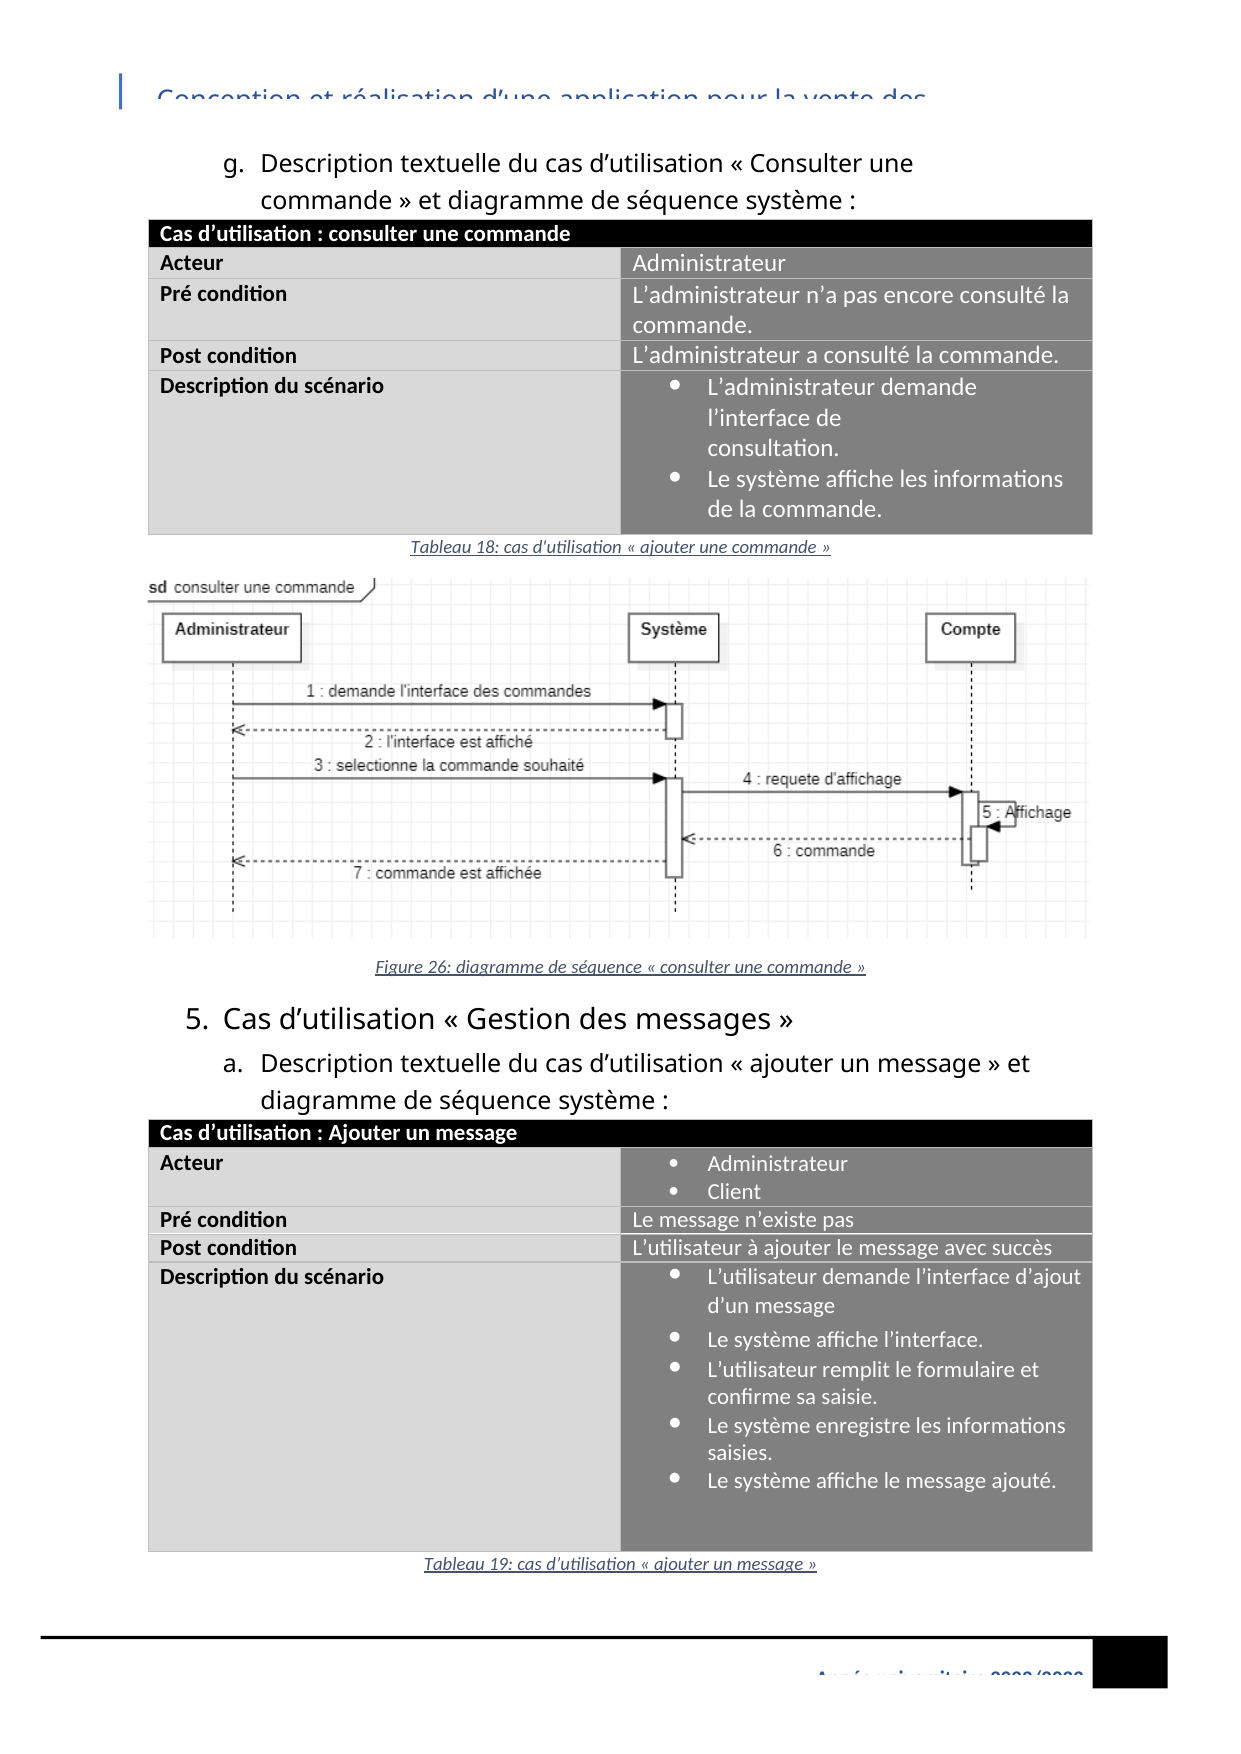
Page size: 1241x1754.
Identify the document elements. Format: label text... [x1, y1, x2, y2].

table_cell L’administrateur a consulté la commande. [621, 341, 1092, 370]
subtitle Cas d’utilisation « Gestion des messages » [185, 998, 1223, 1038]
table_cell Post condition [149, 341, 620, 370]
text Tableau 19: cas d’utilisation « ajouter un message » [28, 1552, 1212, 1575]
list Description textuelle du cas d’utilisation « Consulter une commande » et diagramme de séquence système : [223, 146, 977, 217]
list Description textuelle du cas d’utilisation « ajouter un message » et diagramme de séquence système : [223, 1046, 1064, 1116]
text Figure 26: diagramme de séquence « consulter une commande » [28, 955, 1212, 978]
table_cell L’administrateur demande l’interface de consultation. Le système affiche les informations de la commande. [621, 371, 1092, 534]
table_cell L’utilisateur à ajouter le message avec succès [621, 1235, 1092, 1261]
table_header Cas d’utilisation : Ajouter un message [149, 1120, 1092, 1147]
table_cell Description du scénario [149, 1263, 620, 1551]
table_cell Acteur [149, 1148, 620, 1206]
table_header Cas d’utilisation : consulter une commande [149, 220, 1092, 247]
table_cell L’administrateur n’a pas encore consulté la commande. [621, 279, 1092, 340]
table_cell Pré condition [149, 279, 620, 340]
table_cell Acteur [149, 248, 620, 278]
text Tableau 18: cas d'utilisation « ajouter une commande » [28, 535, 1212, 558]
table_cell Le message n’existe pas [621, 1207, 1092, 1233]
picture [147, 578, 1090, 938]
table_cell L’utilisateur demande l’interface d’ajout d’un message Le système affiche l’interface. L’utilisateur remplit le formulaire et confirme sa saisie. Le système enregistre les informations saisies. Le système affiche le message ajouté. [621, 1263, 1092, 1551]
table_cell Pré condition [149, 1207, 620, 1233]
table_cell Administrateur Client [621, 1148, 1092, 1206]
table_cell Post condition [149, 1235, 620, 1261]
table_cell Description du scénario [149, 371, 620, 534]
table_cell Administrateur [621, 248, 1092, 278]
